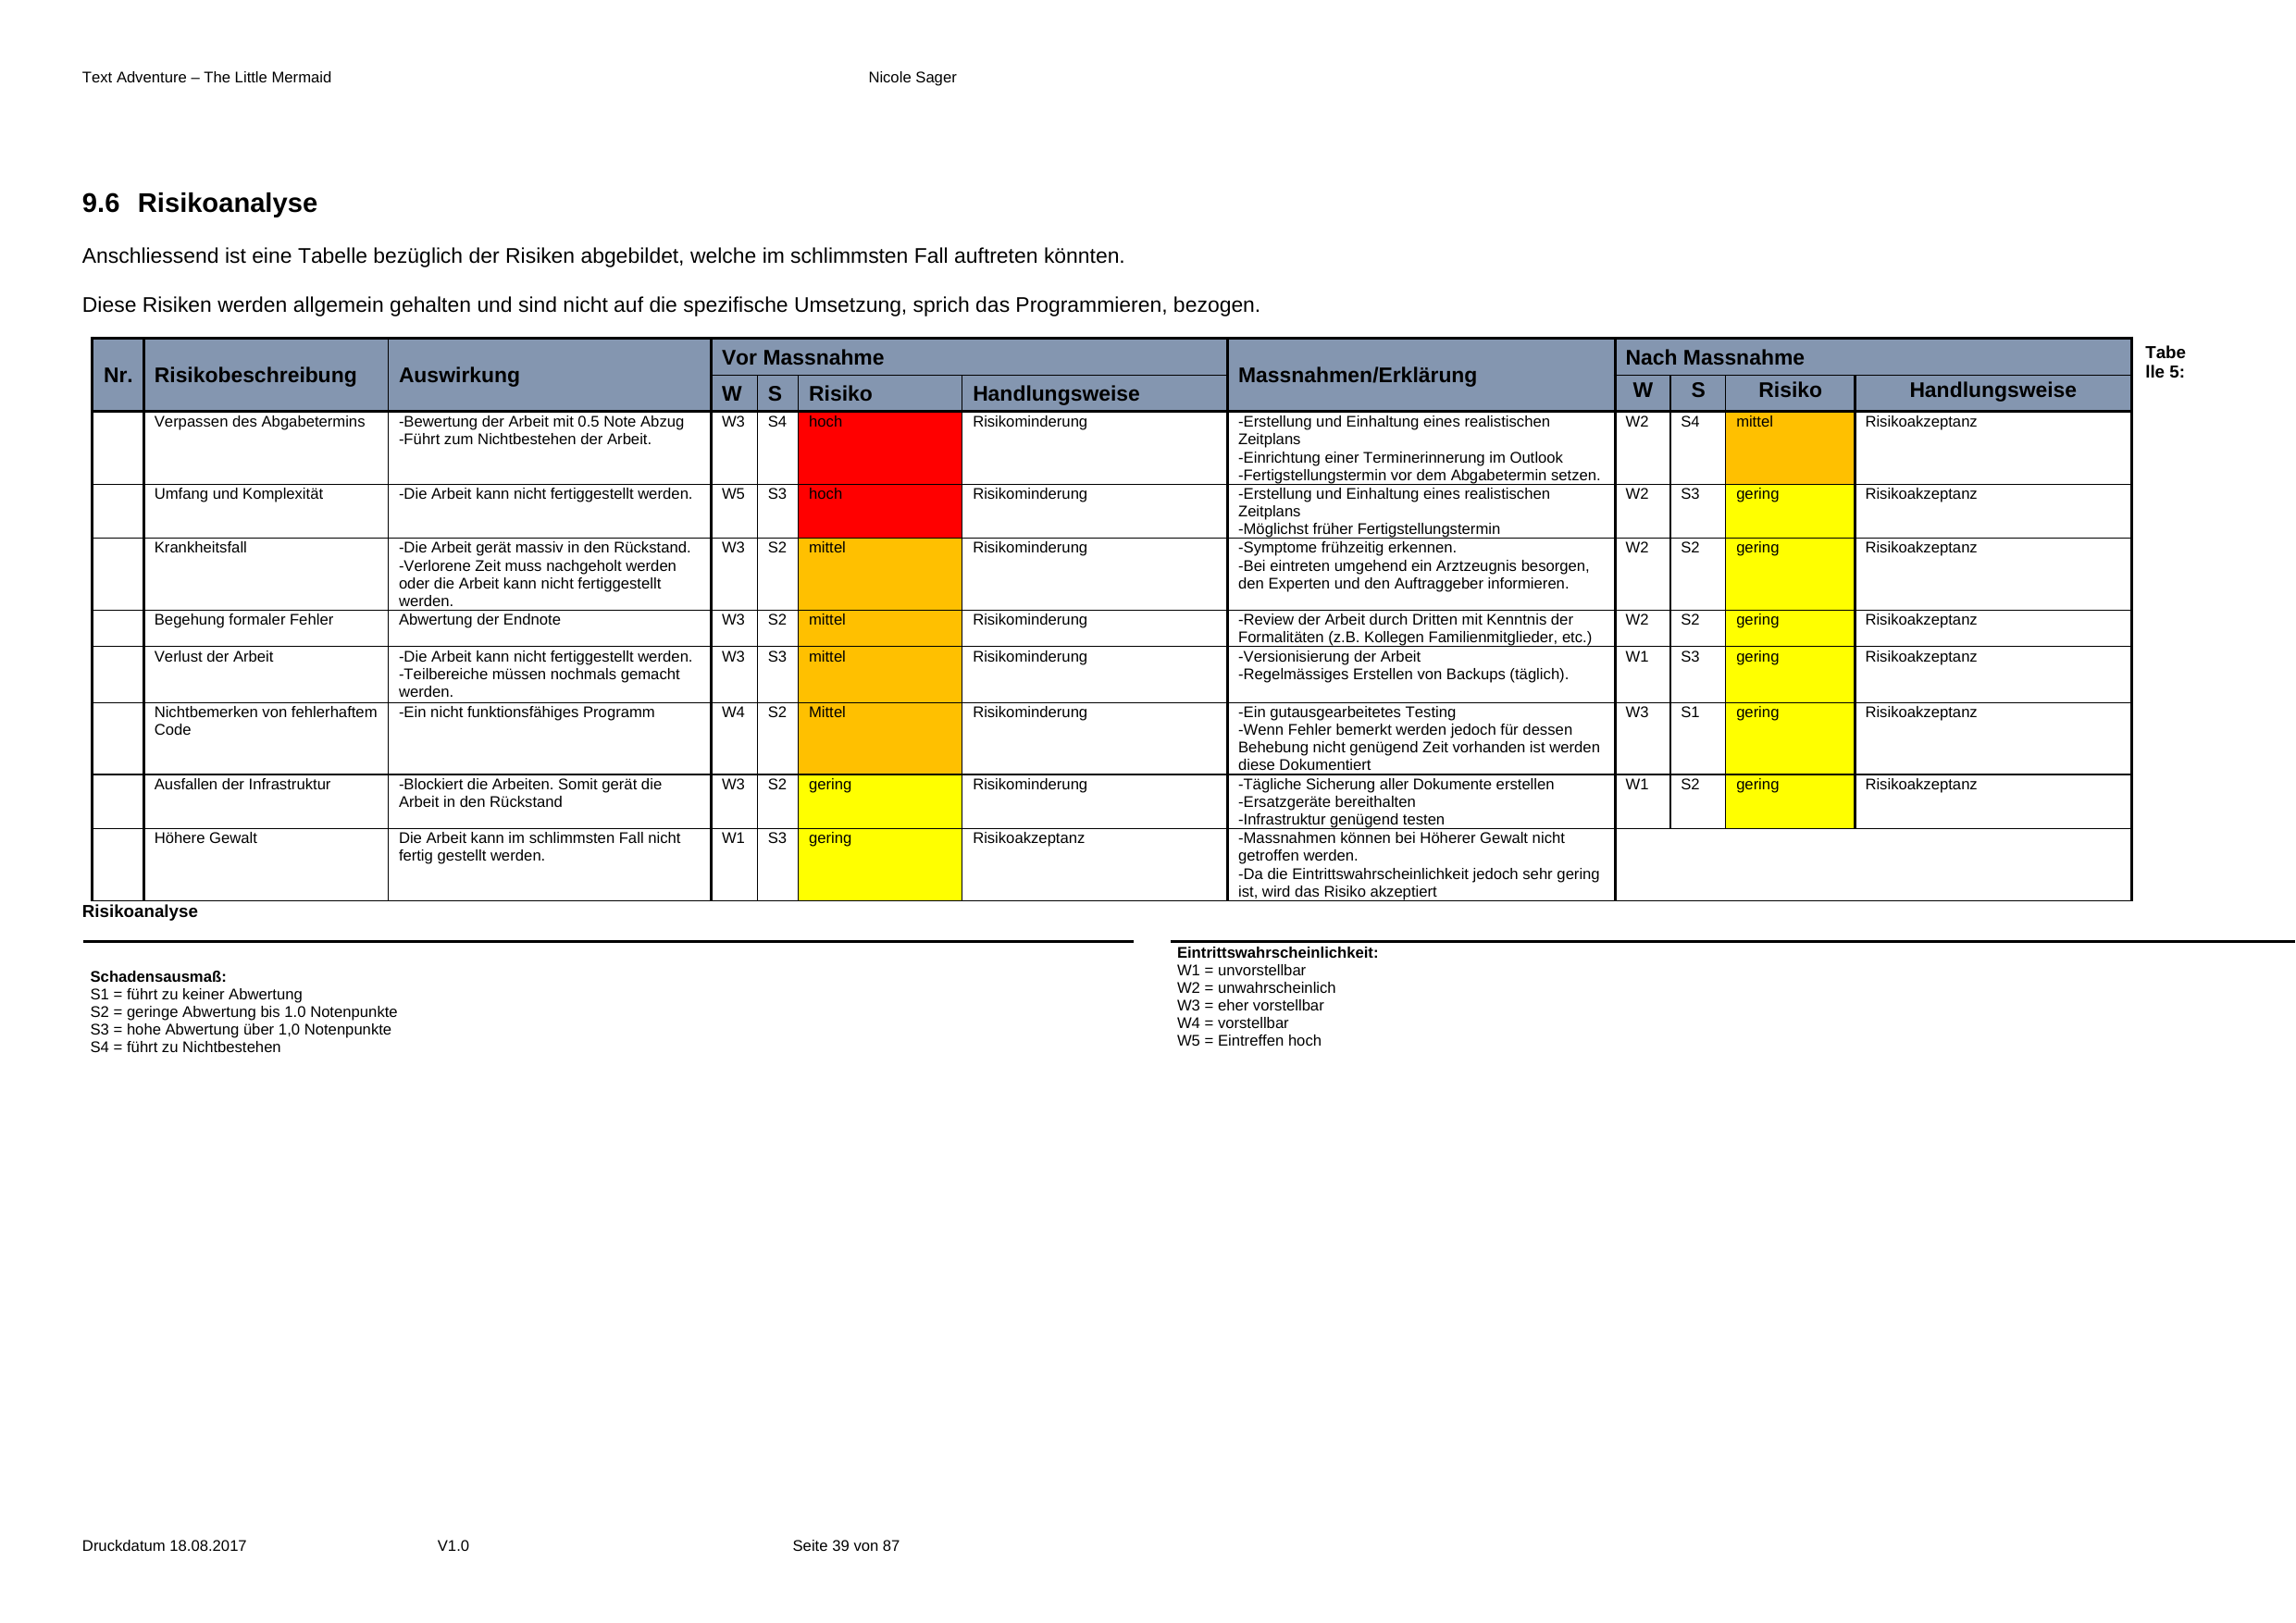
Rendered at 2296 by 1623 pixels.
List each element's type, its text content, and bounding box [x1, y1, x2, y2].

table_cell [93, 485, 143, 538]
table_cell -Versionisierung der Arbeit -Regelmässiges Erstellen von Backups (täglich). [1229, 647, 1614, 702]
table_cell Risikominderung [962, 775, 1226, 828]
table_cell W1 [713, 829, 757, 900]
table_cell S2 [1671, 611, 1725, 646]
table_cell hoch [799, 485, 962, 538]
table_cell Risikoakzeptanz [962, 829, 1226, 900]
table_cell [93, 539, 143, 610]
table_cell W1 [1617, 775, 1669, 828]
table_cell gering [1726, 611, 1854, 646]
table_cell S2 [758, 611, 798, 646]
table_cell W3 [713, 611, 757, 646]
table_cell W2 [1617, 539, 1669, 610]
table_cell -Symptome frühzeitig erkennen. -Bei eintreten umgehend ein Arztzeugnis besorgen, den Experten und den Auftraggeber informieren. [1229, 539, 1614, 610]
table_cell [93, 611, 143, 646]
table_cell mittel [799, 611, 962, 646]
table_cell W4 [713, 703, 757, 774]
table_cell [93, 775, 143, 828]
table_cell W3 [713, 539, 757, 610]
table_cell S [758, 376, 798, 410]
table_cell Begehung formaler Fehler [145, 611, 388, 646]
table_cell S3 [758, 829, 798, 900]
table_cell mittel [799, 539, 962, 610]
table_cell W2 [1617, 485, 1669, 538]
table_cell W3 [1617, 703, 1669, 774]
table_cell W5 [713, 485, 757, 538]
table_cell [93, 703, 143, 774]
table_cell -Ein gutausgearbeitetes Testing -Wenn Fehler bemerkt werden jedoch für dessen Behebung nicht genügend Zeit vorhanden ist werden diese Dokumentiert [1229, 703, 1614, 774]
table_cell W3 [713, 413, 757, 484]
table_cell gering [1726, 703, 1854, 774]
table_cell hoch [799, 413, 962, 484]
table_header Risikobeschreibung [145, 340, 388, 410]
table_cell S2 [758, 703, 798, 774]
table_cell gering [799, 775, 962, 828]
table_cell Risikoakzeptanz [1856, 647, 2130, 702]
table_cell S2 [758, 539, 798, 610]
table_header Auswirkung [389, 340, 710, 410]
table_cell Risikominderung [962, 485, 1226, 538]
table_header Vor Massnahme [713, 340, 1226, 375]
table_cell W2 [1617, 413, 1669, 484]
table_cell Risikominderung [962, 703, 1226, 774]
table_header Schadensausmaß: S1 = führt zu keiner Abwertung S2 = geringe Abwertung bis 1.0 Notenpunkte S3 = hohe Abwertung über 1,0 Notenpunkte S4 = führt zu Nichtbestehen Eintrittswahrscheinlichkeit: W1 = unvorstellbar W2 = unwahrscheinlich W3 = eher vorstellbar W4 = vorstellbar W5 = Eintreffen hoch [83, 943, 1134, 1081]
table_cell -Review der Arbeit durch Dritten mit Kenntnis der Formalitäten (z.B. Kollegen Familienmitglieder, etc.) [1229, 611, 1614, 646]
table_cell -Tägliche Sicherung aller Dokumente erstellen -Ersatzgeräte bereithalten -Infrastruktur genügend testen [1229, 775, 1614, 828]
table_cell Die Arbeit kann im schlimmsten Fall nicht fertig gestellt werden. [389, 829, 710, 900]
table_header Nr. [93, 340, 143, 410]
text Diese Risiken werden allgemein gehalten und sind nicht auf die spezifische Umsetzung, sprich das Programmieren, bezogen. [82, 292, 2186, 317]
table_cell [93, 647, 143, 702]
table_cell -Massnahmen können bei Höherer Gewalt nicht getroffen werden. -Da die Eintrittswahrscheinlichkeit jedoch sehr gering ist, wird das Risiko akzeptiert [1229, 829, 1614, 900]
table_cell S4 [758, 413, 798, 484]
table_cell S3 [1671, 647, 1725, 702]
table_cell S3 [1671, 485, 1725, 538]
table_header Massnahmen/Erklärung [1229, 340, 1614, 410]
table_cell Risikominderung [962, 539, 1226, 610]
table_cell Risiko [1726, 376, 1854, 410]
table_cell Verlust der Arbeit [145, 647, 388, 702]
table_cell Umfang und Komplexität [145, 485, 388, 538]
table_cell S2 [758, 775, 798, 828]
table_cell gering [1726, 485, 1854, 538]
table_cell gering [799, 829, 962, 900]
table_cell Handlungsweise [962, 376, 1226, 410]
table_cell [93, 829, 143, 900]
table_cell Verpassen des Abgabetermins [145, 413, 388, 484]
table_cell Risikominderung [962, 611, 1226, 646]
table_cell S2 [1671, 539, 1725, 610]
table_cell Risikoakzeptanz [1856, 413, 2130, 484]
table_cell W1 [1617, 647, 1669, 702]
table_cell W3 [713, 647, 757, 702]
table_cell Risiko [799, 376, 962, 410]
subtitle Risikoanalyse [82, 187, 2186, 218]
table_cell Ausfallen der Infrastruktur [145, 775, 388, 828]
table_cell W [713, 376, 757, 410]
table_cell Höhere Gewalt [145, 829, 388, 900]
table_cell Risikoakzeptanz [1856, 485, 2130, 538]
table_cell -Erstellung und Einhaltung eines realistischen Zeitplans -Möglichst früher Fertigstellungstermin [1229, 485, 1614, 538]
table_cell S2 [1671, 775, 1725, 828]
table_cell -Blockiert die Arbeiten. Somit gerät die Arbeit in den Rückstand [389, 775, 710, 828]
table_cell Mittel [799, 703, 962, 774]
table_cell [1617, 829, 2130, 900]
table_cell -Erstellung und Einhaltung eines realistischen Zeitplans -Einrichtung einer Terminerinnerung im Outlook -Fertigstellungstermin vor dem Abgabetermin setzen. [1229, 413, 1614, 484]
table_cell -Bewertung der Arbeit mit 0.5 Note Abzug -Führt zum Nichtbestehen der Arbeit. [389, 413, 710, 484]
table_cell -Die Arbeit kann nicht fertiggestellt werden. [389, 485, 710, 538]
text Anschliessend ist eine Tabelle bezüglich der Risiken abgebildet, welche im schlimmsten Fall auftreten könnten. [82, 243, 2186, 267]
table_cell -Ein nicht funktionsfähiges Programm [389, 703, 710, 774]
table_cell Risikominderung [962, 647, 1226, 702]
table_cell W3 [713, 775, 757, 828]
table_cell S1 [1671, 703, 1725, 774]
table_header Schadensausmaß: S1 = führt zu keiner Abwertung S2 = geringe Abwertung bis 1.0 Notenpunkte S3 = hohe Abwertung über 1,0 Notenpunkte S4 = führt zu Nichtbestehen Eintrittswahrscheinlichkeit: W1 = unvorstellbar W2 = unwahrscheinlich W3 = eher vorstellbar W4 = vorstellbar W5 = Eintreffen hoch [1171, 943, 2295, 1074]
table_cell gering [1726, 647, 1854, 702]
table_cell [93, 413, 143, 484]
table_cell gering [1726, 539, 1854, 610]
table_cell -Die Arbeit gerät massiv in den Rückstand. -Verlorene Zeit muss nachgeholt werden oder die Arbeit kann nicht fertiggestellt werden. [389, 539, 710, 610]
table_cell Risikoakzeptanz [1856, 539, 2130, 610]
table_cell S3 [758, 485, 798, 538]
table_cell Risikoakzeptanz [1856, 775, 2130, 828]
table_cell -Die Arbeit kann nicht fertiggestellt werden. -Teilbereiche müssen nochmals gemacht werden. [389, 647, 710, 702]
table_cell S4 [1671, 413, 1725, 484]
table_cell S [1671, 376, 1725, 410]
table_header Nach Massnahme [1617, 340, 2130, 375]
table_cell S3 [758, 647, 798, 702]
table_cell W2 [1617, 611, 1669, 646]
table_cell gering [1726, 775, 1854, 828]
table_cell Risikominderung [962, 413, 1226, 484]
table_cell mittel [799, 647, 962, 702]
table_cell mittel [1726, 413, 1854, 484]
table_cell Handlungsweise [1856, 376, 2130, 410]
table_cell Risikoakzeptanz [1856, 611, 2130, 646]
table_cell Abwertung der Endnote [389, 611, 710, 646]
table_cell W [1617, 376, 1669, 410]
table_cell Risikoakzeptanz [1856, 703, 2130, 774]
table_cell Nichtbemerken von fehlerhaftem Code [145, 703, 388, 774]
table_cell Krankheitsfall [145, 539, 388, 610]
